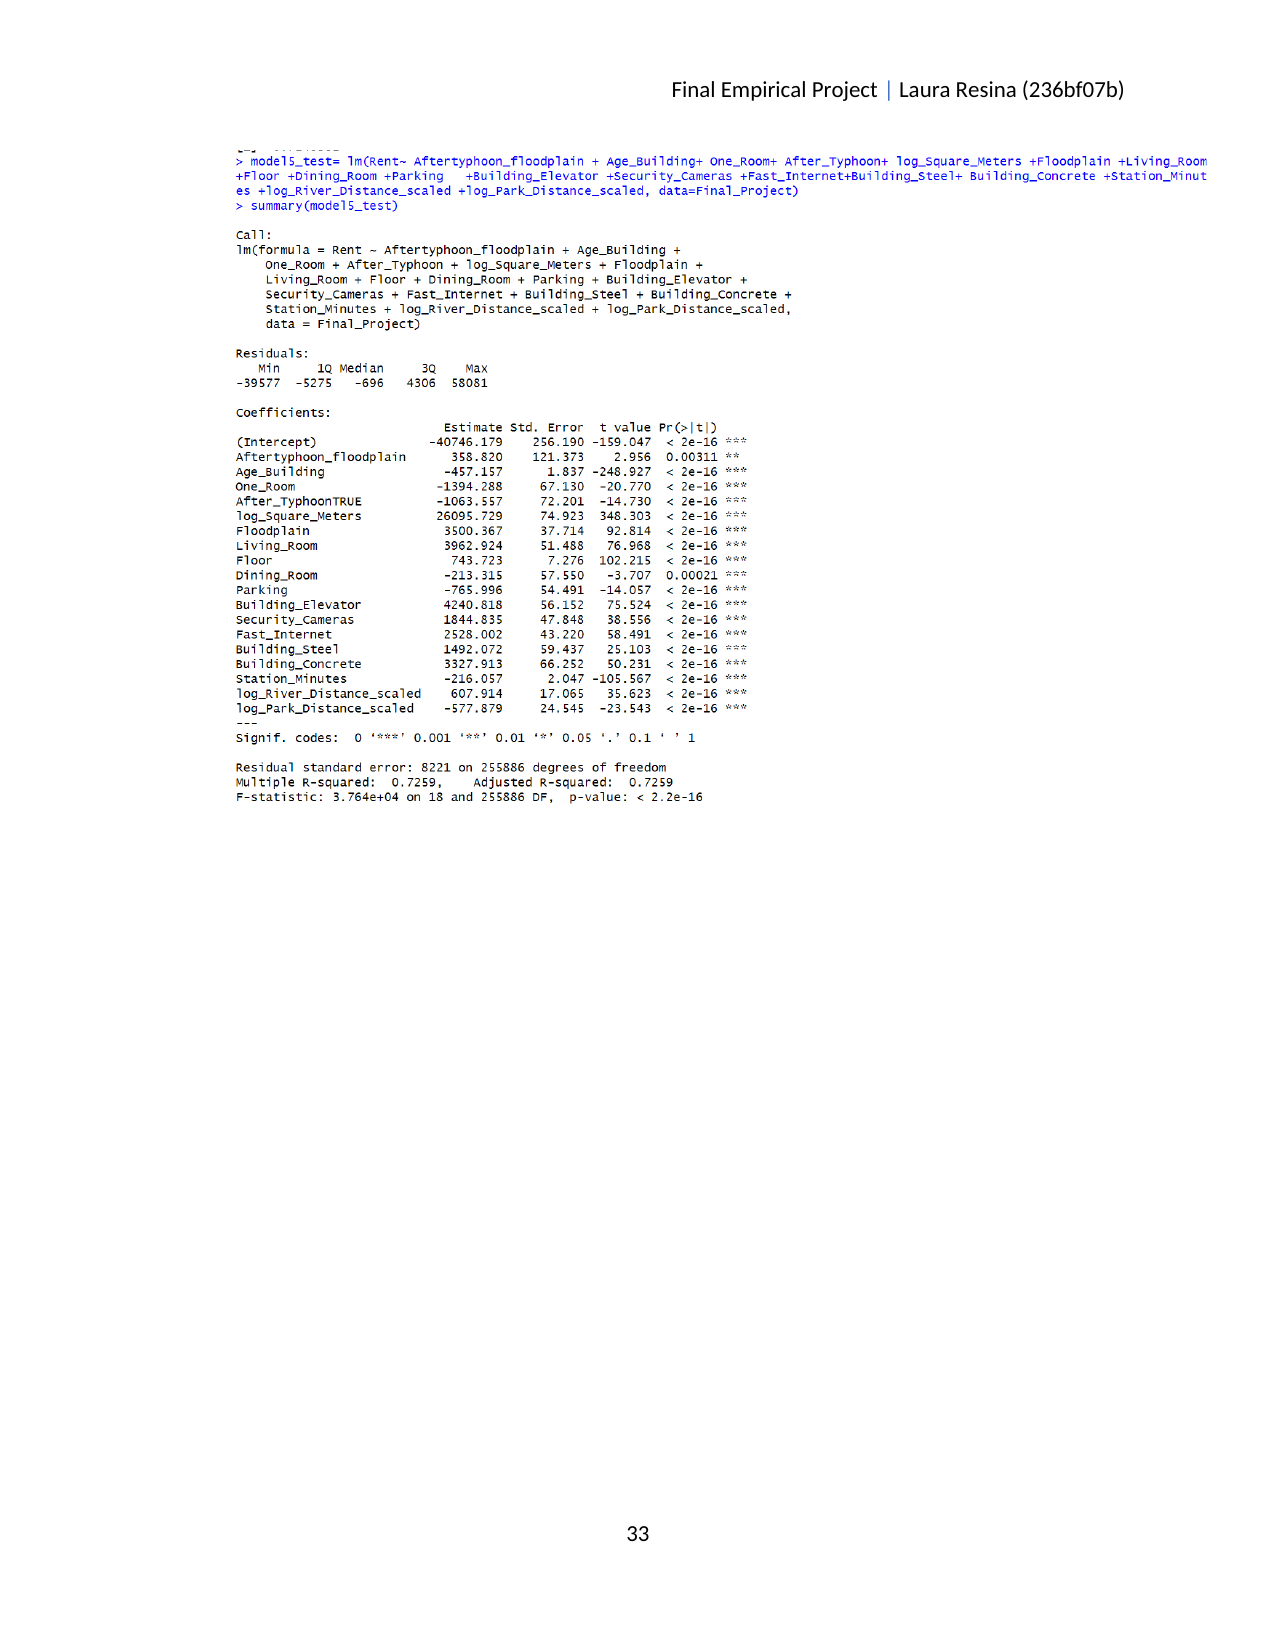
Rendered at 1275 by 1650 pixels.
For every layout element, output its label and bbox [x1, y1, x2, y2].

picture [231, 150, 1207, 812]
